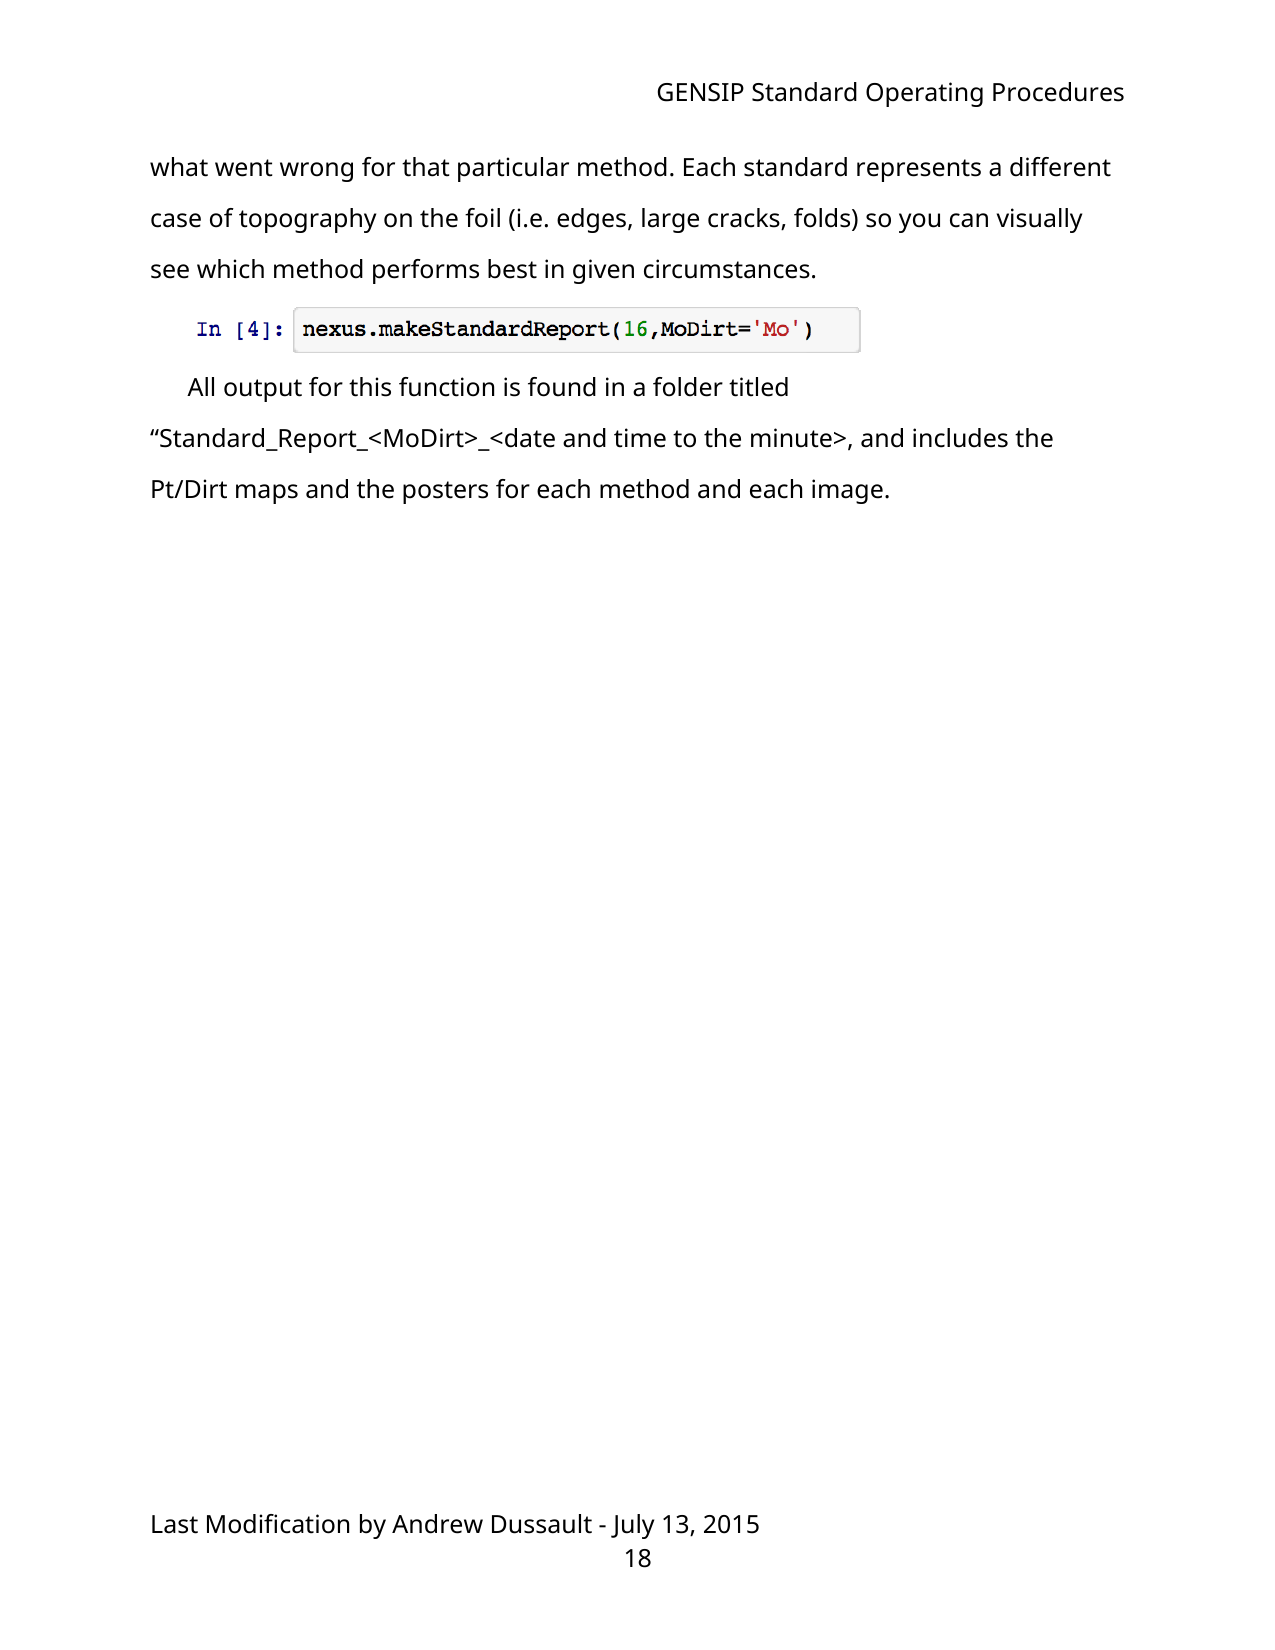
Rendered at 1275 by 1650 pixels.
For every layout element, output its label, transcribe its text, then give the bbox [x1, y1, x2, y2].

text All output for this function is found in a folder titled “Standard_Report_<MoDirt>_<date and time to the minute>, and includes the Pt/Dirt maps and the posters for each method and each image. [150, 370, 1125, 506]
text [150, 150, 1125, 286]
picture [187, 303, 862, 353]
